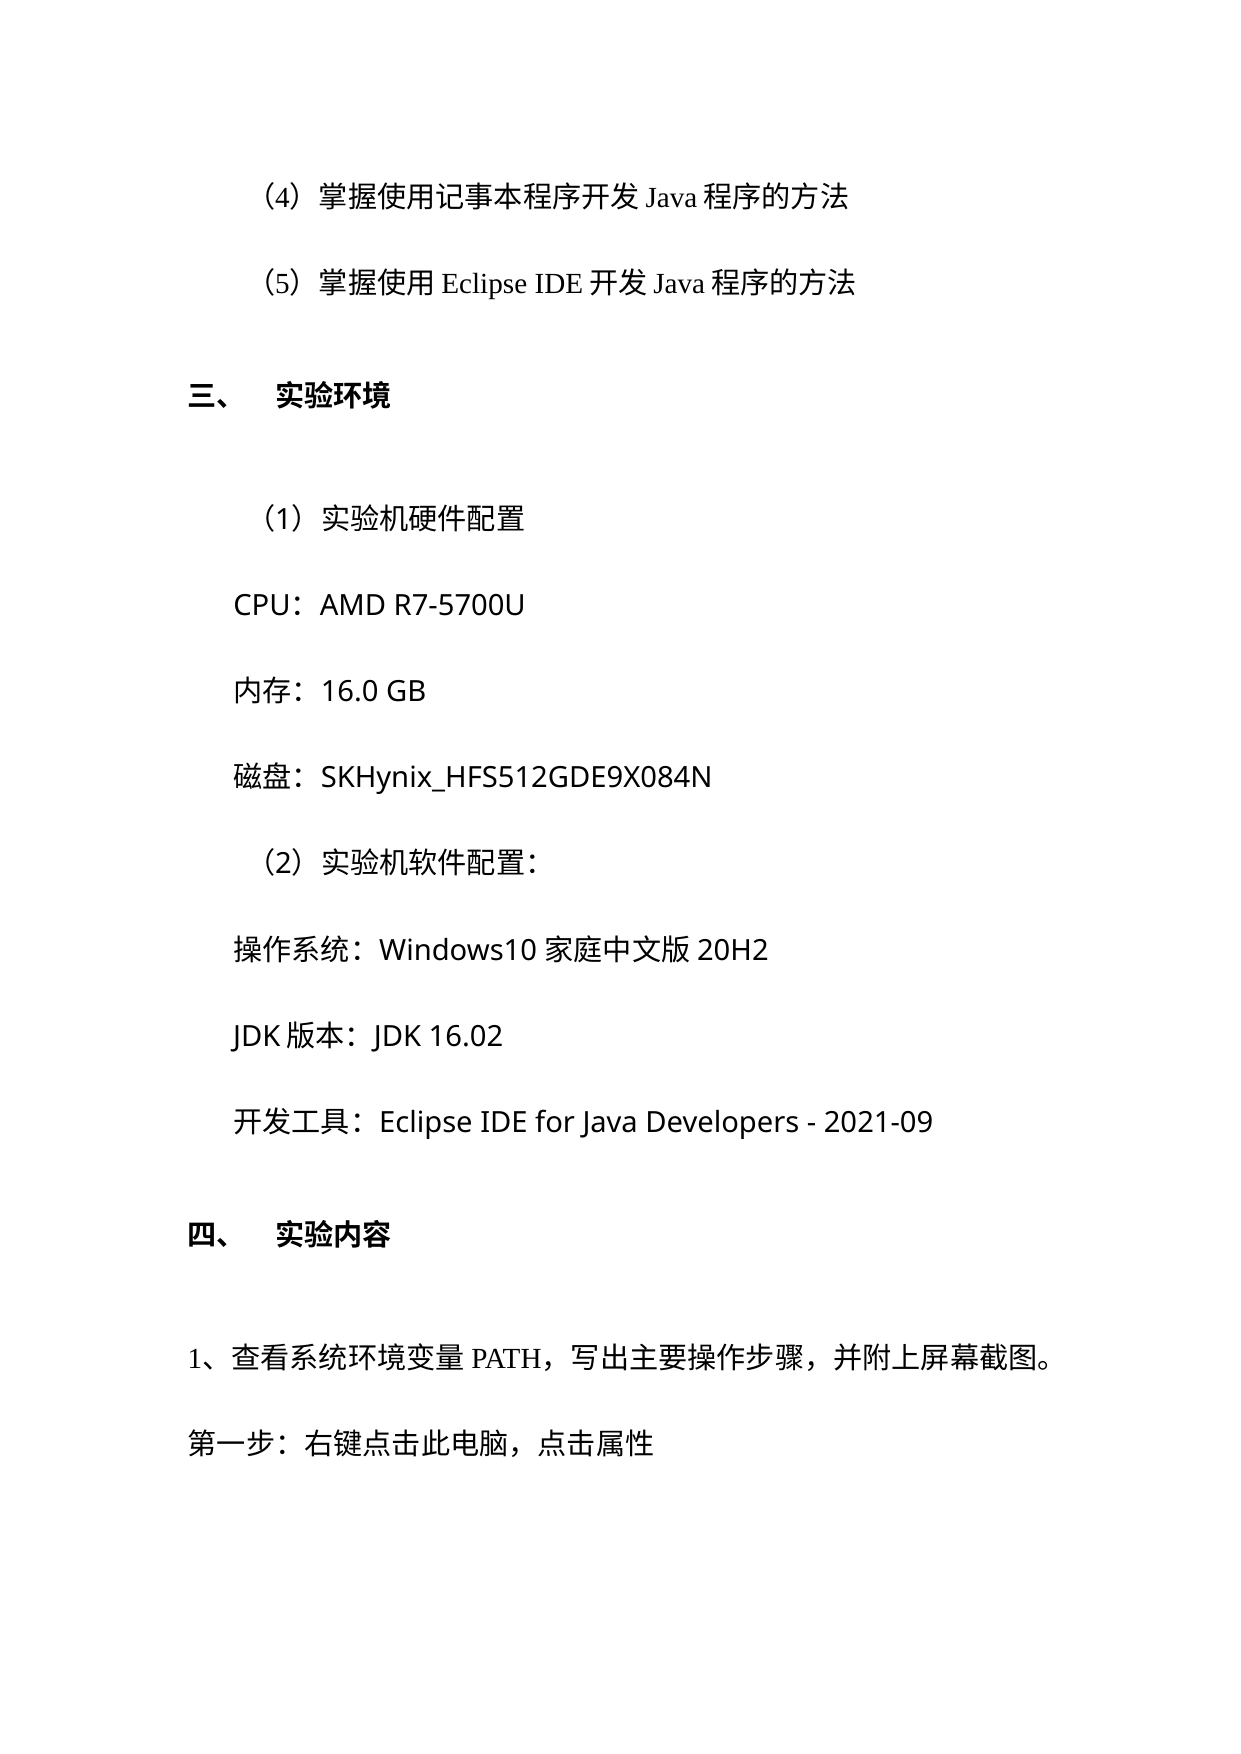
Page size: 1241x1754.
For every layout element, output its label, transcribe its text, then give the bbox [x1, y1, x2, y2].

text 内存：16.0 GB [187, 657, 1053, 722]
text 第一步：右键点击此电脑，点击属性 [187, 1409, 1053, 1474]
subtitle 实验环境 [187, 361, 1053, 426]
text CPU：AMD R7-5700U [187, 570, 1053, 635]
text 开发工具：Eclipse IDE for Java Developers - 2021-09 [187, 1087, 1053, 1152]
list 掌握使用记事本程序开发Java程序的方法 [187, 162, 1053, 227]
list 1、查看系统环境变量 PATH，写出主要操作步骤，并附上屏幕截图。 [187, 1323, 1053, 1388]
text 磁盘：SKHynix_HFS512GDE9X084N [187, 743, 1053, 808]
list 掌握使用Eclipse IDE开发Java程序的方法 [187, 248, 1053, 313]
text JDK版本：JDK 16.02 [187, 1001, 1053, 1066]
text 操作系统：Windows10 家庭中文版 20H2 [187, 915, 1053, 980]
text （1）实验机硬件配置 [187, 484, 1053, 549]
text （2）实验机软件配置： [187, 829, 1053, 894]
subtitle 实验内容 [187, 1201, 1053, 1266]
